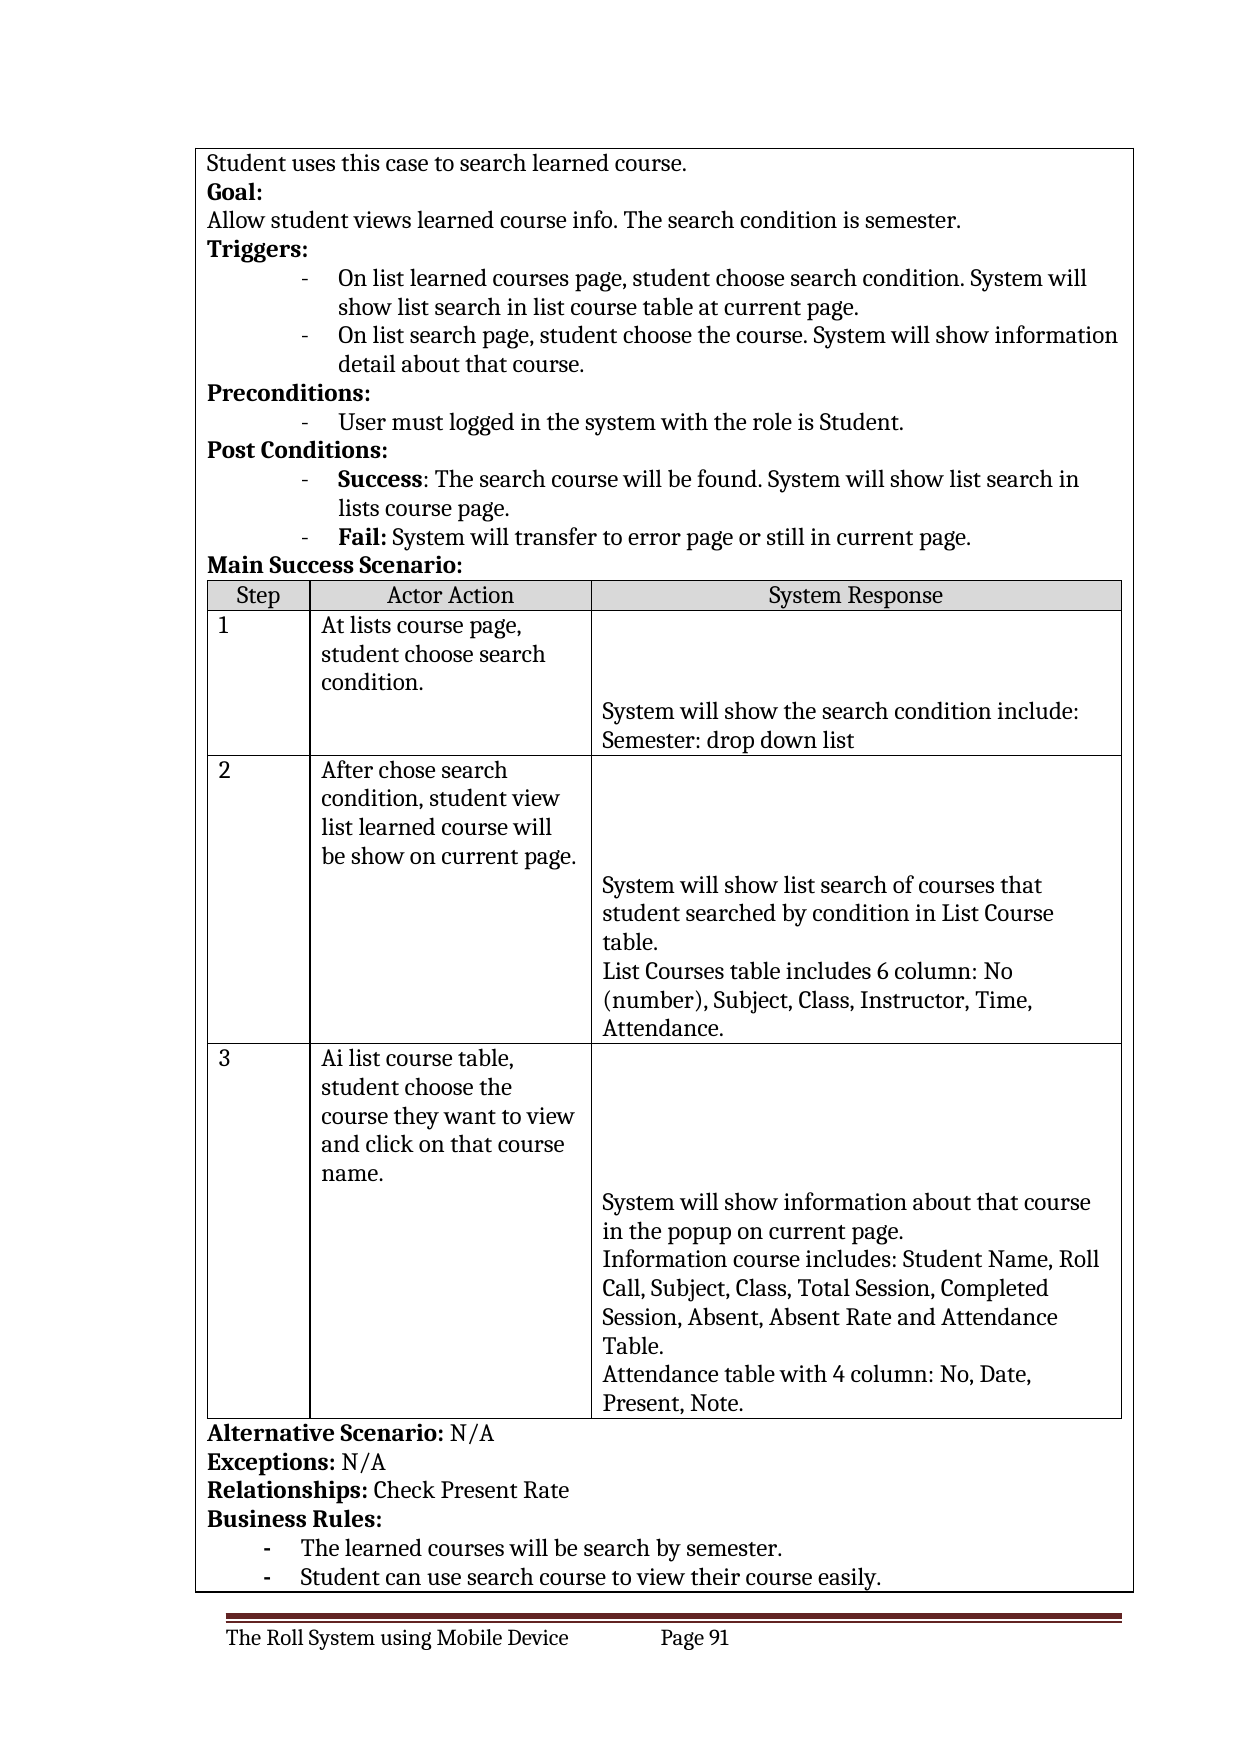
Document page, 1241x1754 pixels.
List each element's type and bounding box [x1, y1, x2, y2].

table_cell [196, 149, 1133, 1591]
